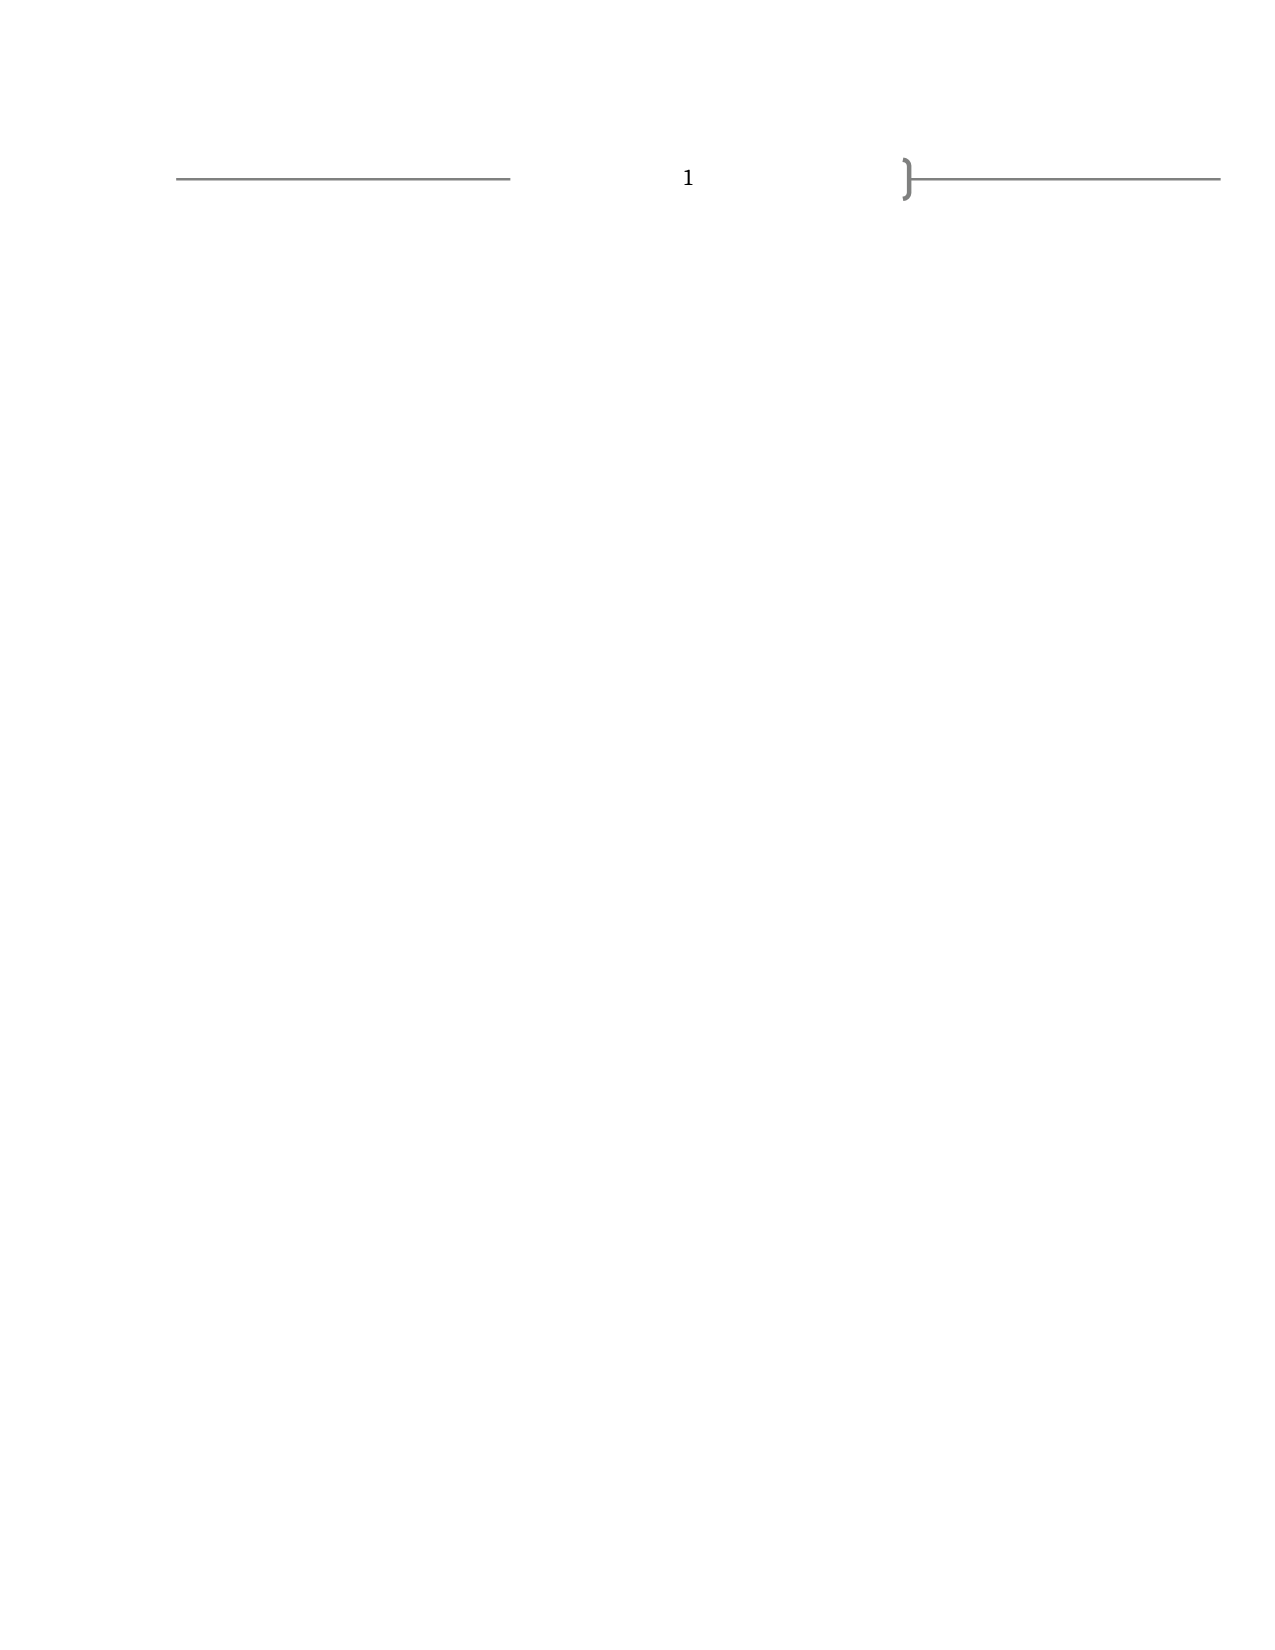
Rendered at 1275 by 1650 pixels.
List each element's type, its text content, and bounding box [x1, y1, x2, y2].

picture [901, 156, 1221, 201]
table_header [866, 150, 1221, 200]
table_header [155, 150, 511, 200]
table_header 1 [511, 150, 866, 200]
picture [174, 156, 511, 201]
